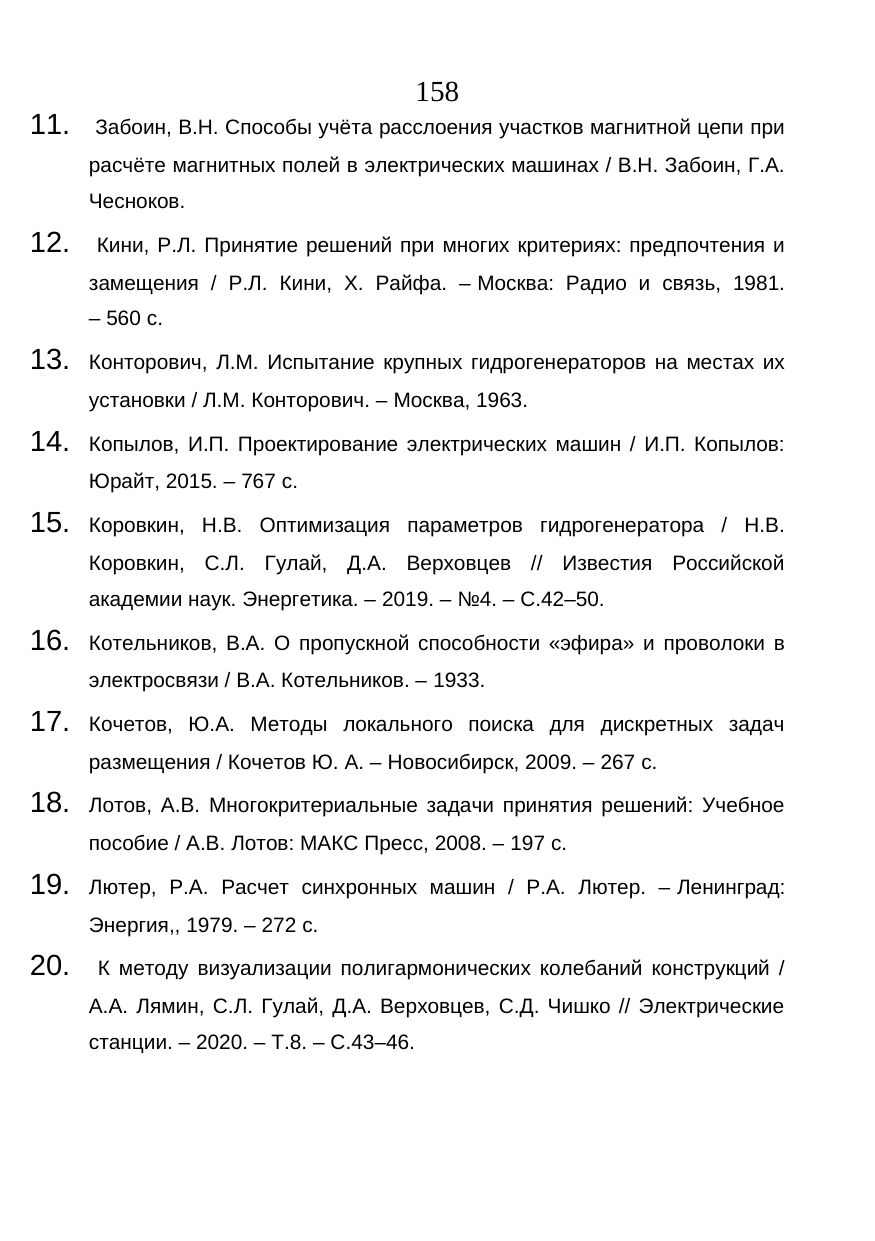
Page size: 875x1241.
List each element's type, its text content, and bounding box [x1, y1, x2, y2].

list Лютер, Р.А. Расчет синхронных машин / Р.А. Лютер. – Ленинград: Энергия,, 1979. – 272 c. [29, 867, 785, 936]
list Кочетов, Ю.А. Методы локального поиска для дискретных задач размещения / Кочетов Ю. А. – Новосибирск, 2009. – 267 c. [29, 704, 785, 773]
list К методу визуализации полигармонических колебаний конструкций / А.А. Лямин, С.Л. Гулай, Д.А. Верховцев, С.Д. Чишко // Электрические станции. – 2020. – Т.8. – C.43–46. [29, 948, 785, 1054]
list Конторович, Л.М. Испытание крупных гидрогенераторов на местах их установки / Л.М. Конторович. – Москва, 1963. [29, 342, 785, 412]
list Коровкин, Н.В. Оптимизация параметров гидрогенератора / Н.В. Коровкин, С.Л. Гулай, Д.А. Верховцев // Известия Российской академии наук. Энергетика. – 2019. – №4. – C.42–50. [29, 505, 785, 611]
list Котельников, В.А. О пропускной способности «эфира» и проволоки в электросвязи / В.А. Котельников. – 1933. [29, 622, 785, 692]
list Лотов, А.В. Многокритериальные задачи принятия решений: Учебное пособие / А.В. Лотов: МАКС Пресс, 2008. – 197 c. [29, 785, 785, 855]
list Копылов, И.П. Проектирование электрических машин / И.П. Копылов: Юрайт, 2015. – 767 c. [29, 424, 785, 493]
list Кини, Р.Л. Принятие решений при многих критериях: предпочтения и замещения / Р.Л. Кини, Х. Райфа. – Москва: Радио и связь, 1981. – 560 c. [29, 225, 785, 330]
list Забоин, В.Н. Способы учёта расслоения участков магнитной цепи при расчёте магнитных полей в электрических машинах / В.Н. Забоин, Г.А. Чесноков. [29, 107, 785, 213]
